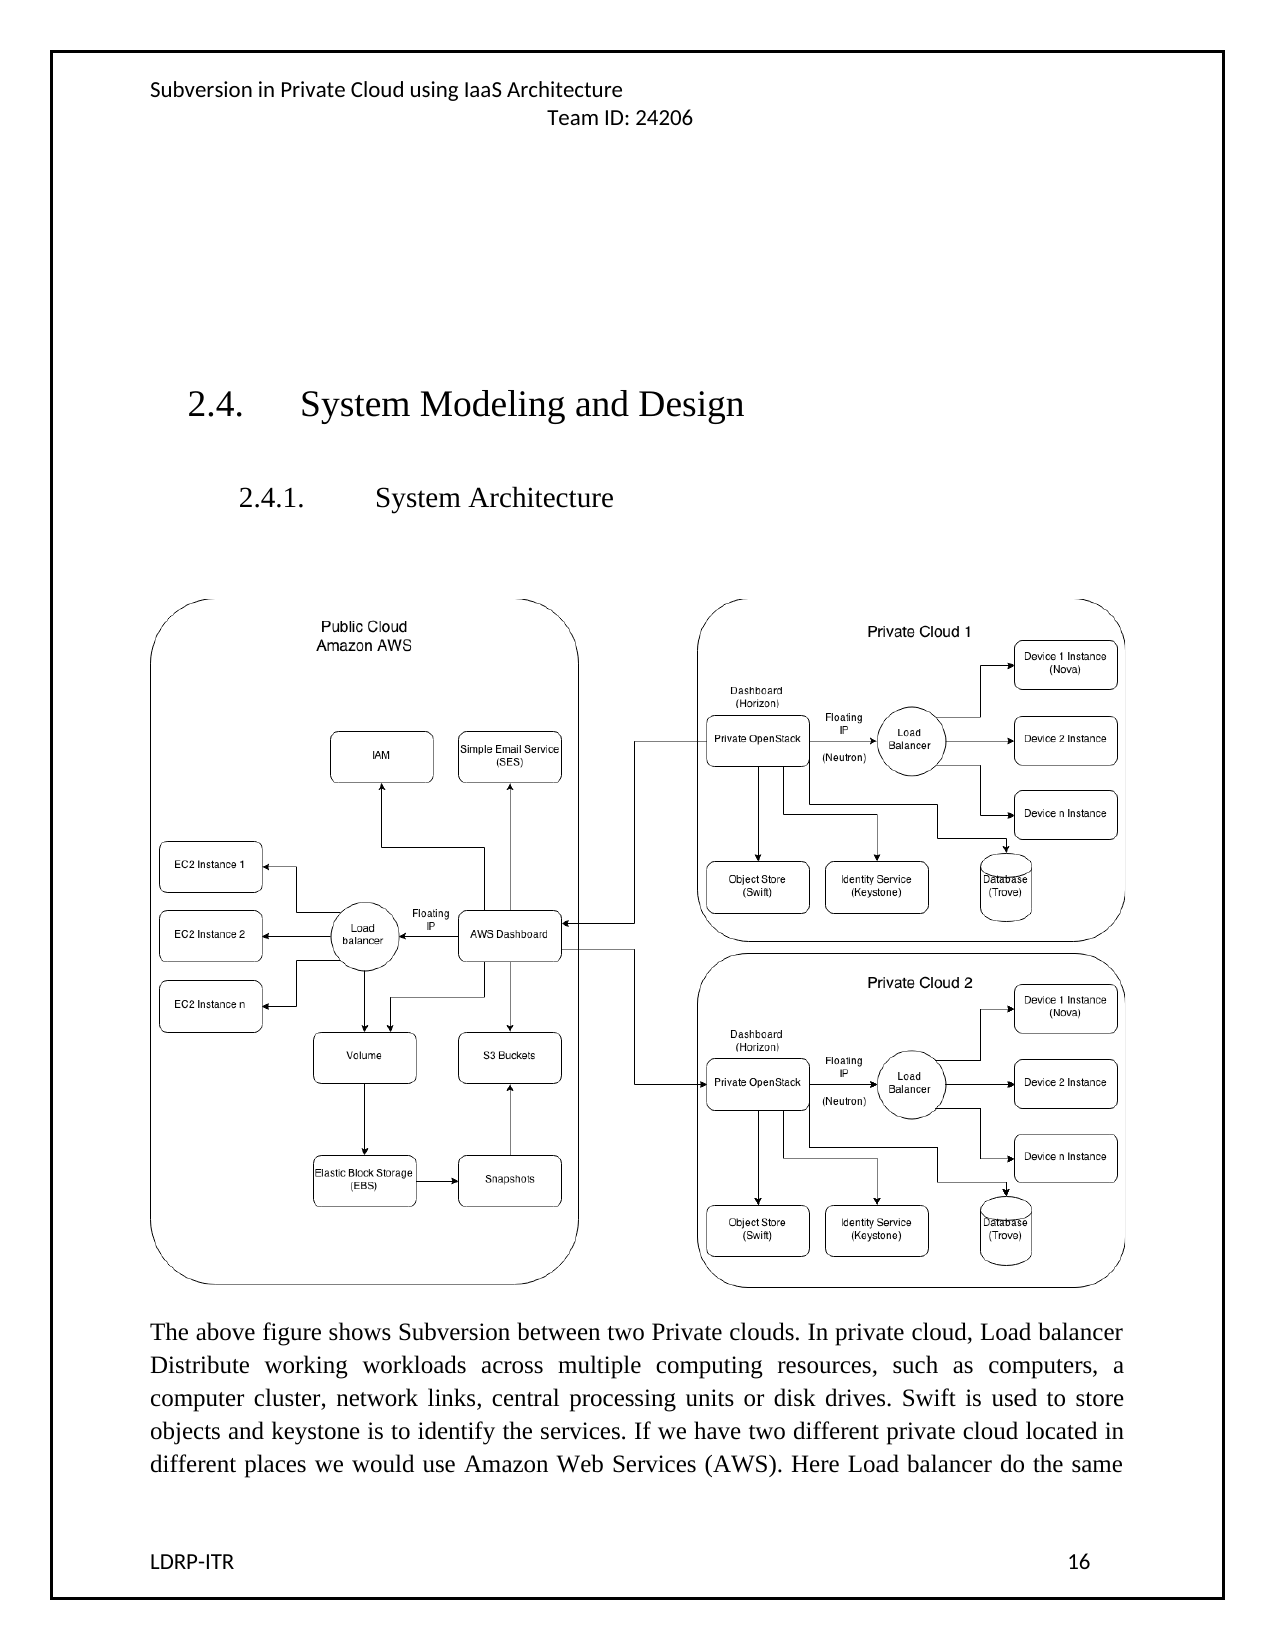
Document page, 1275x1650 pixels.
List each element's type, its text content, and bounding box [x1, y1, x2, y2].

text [150, 1317, 1125, 1478]
list System Architecture [239, 480, 1125, 514]
picture [150, 599, 1125, 1290]
list System Modeling and Design [187, 381, 1125, 424]
